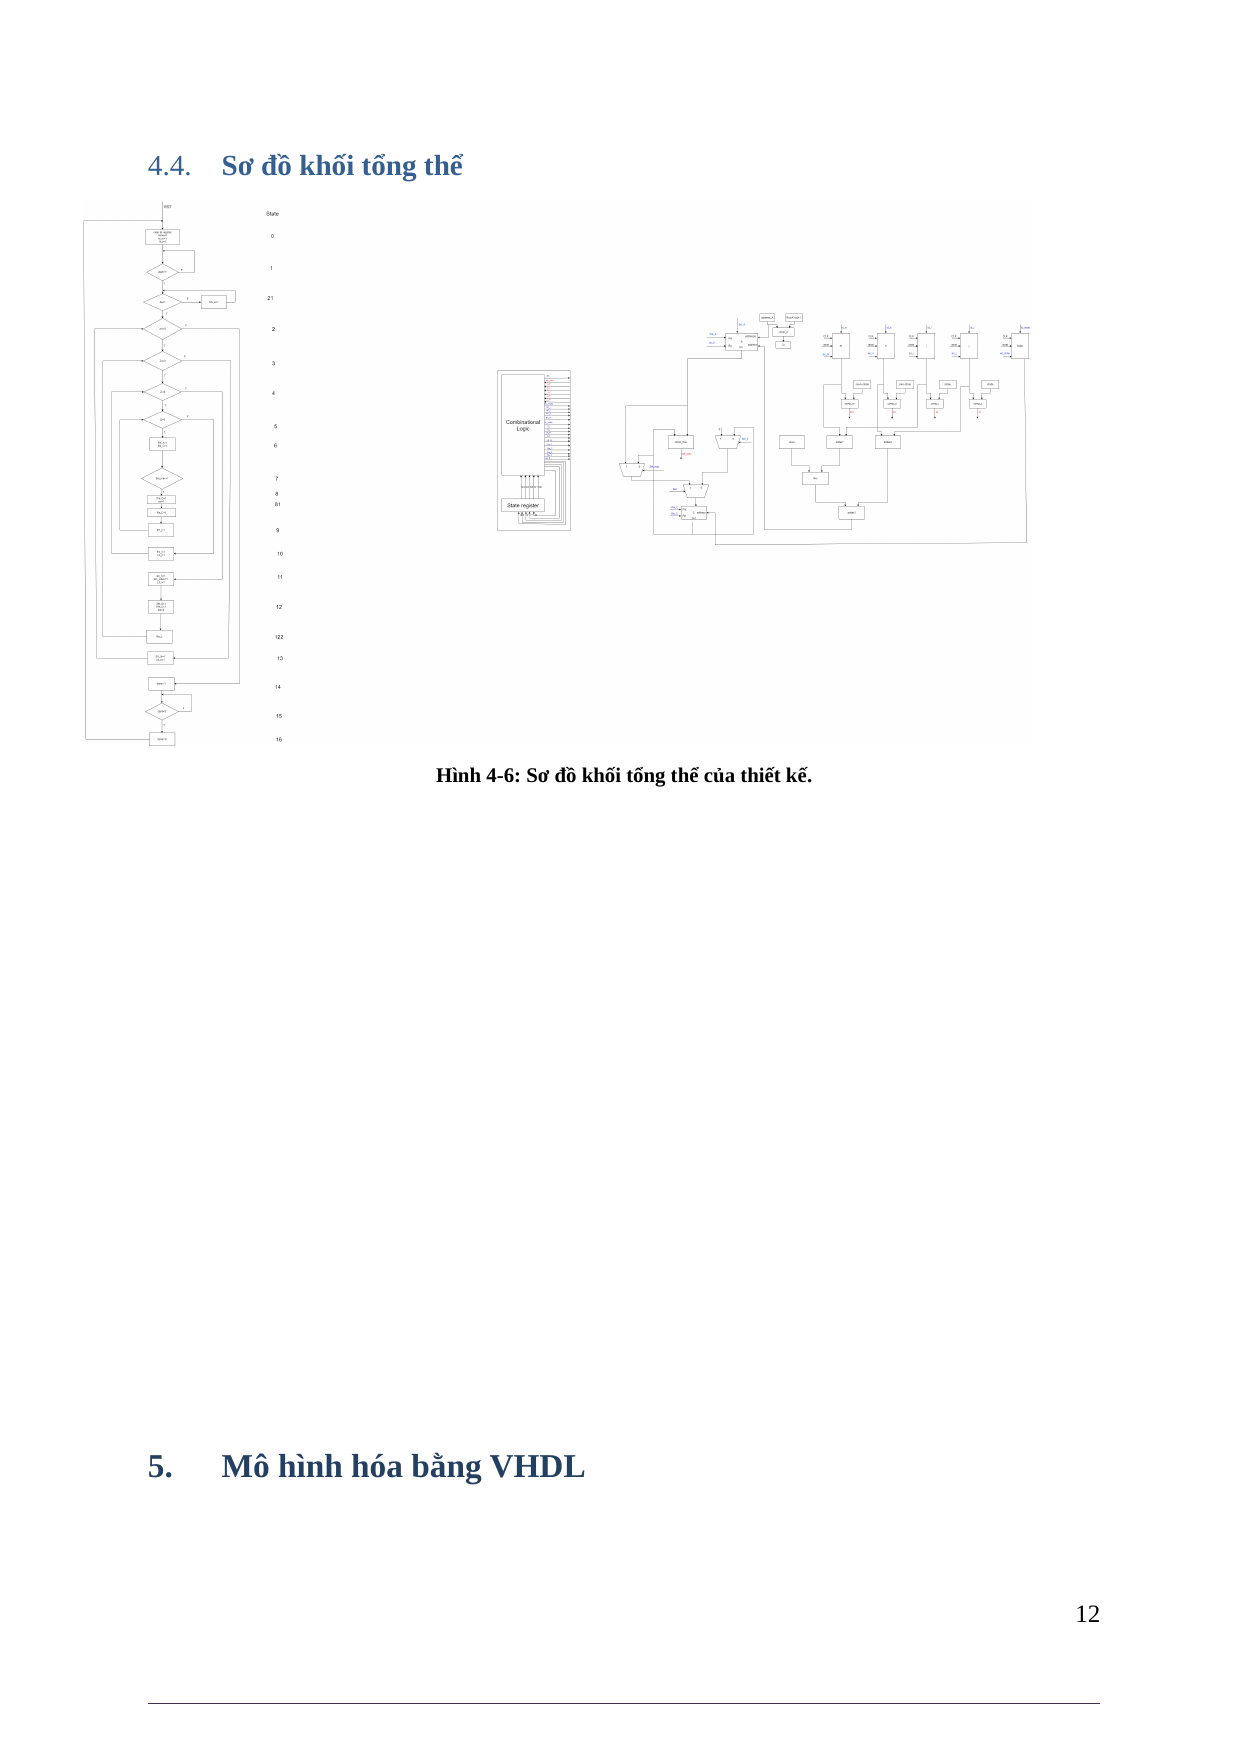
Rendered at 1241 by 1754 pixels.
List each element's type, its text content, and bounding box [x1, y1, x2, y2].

subtitle Sơ đồ khối tổng thể [148, 148, 1100, 181]
picture [82, 200, 1033, 746]
subtitle Mô hình hóa bằng VHDL [148, 1447, 1100, 1485]
